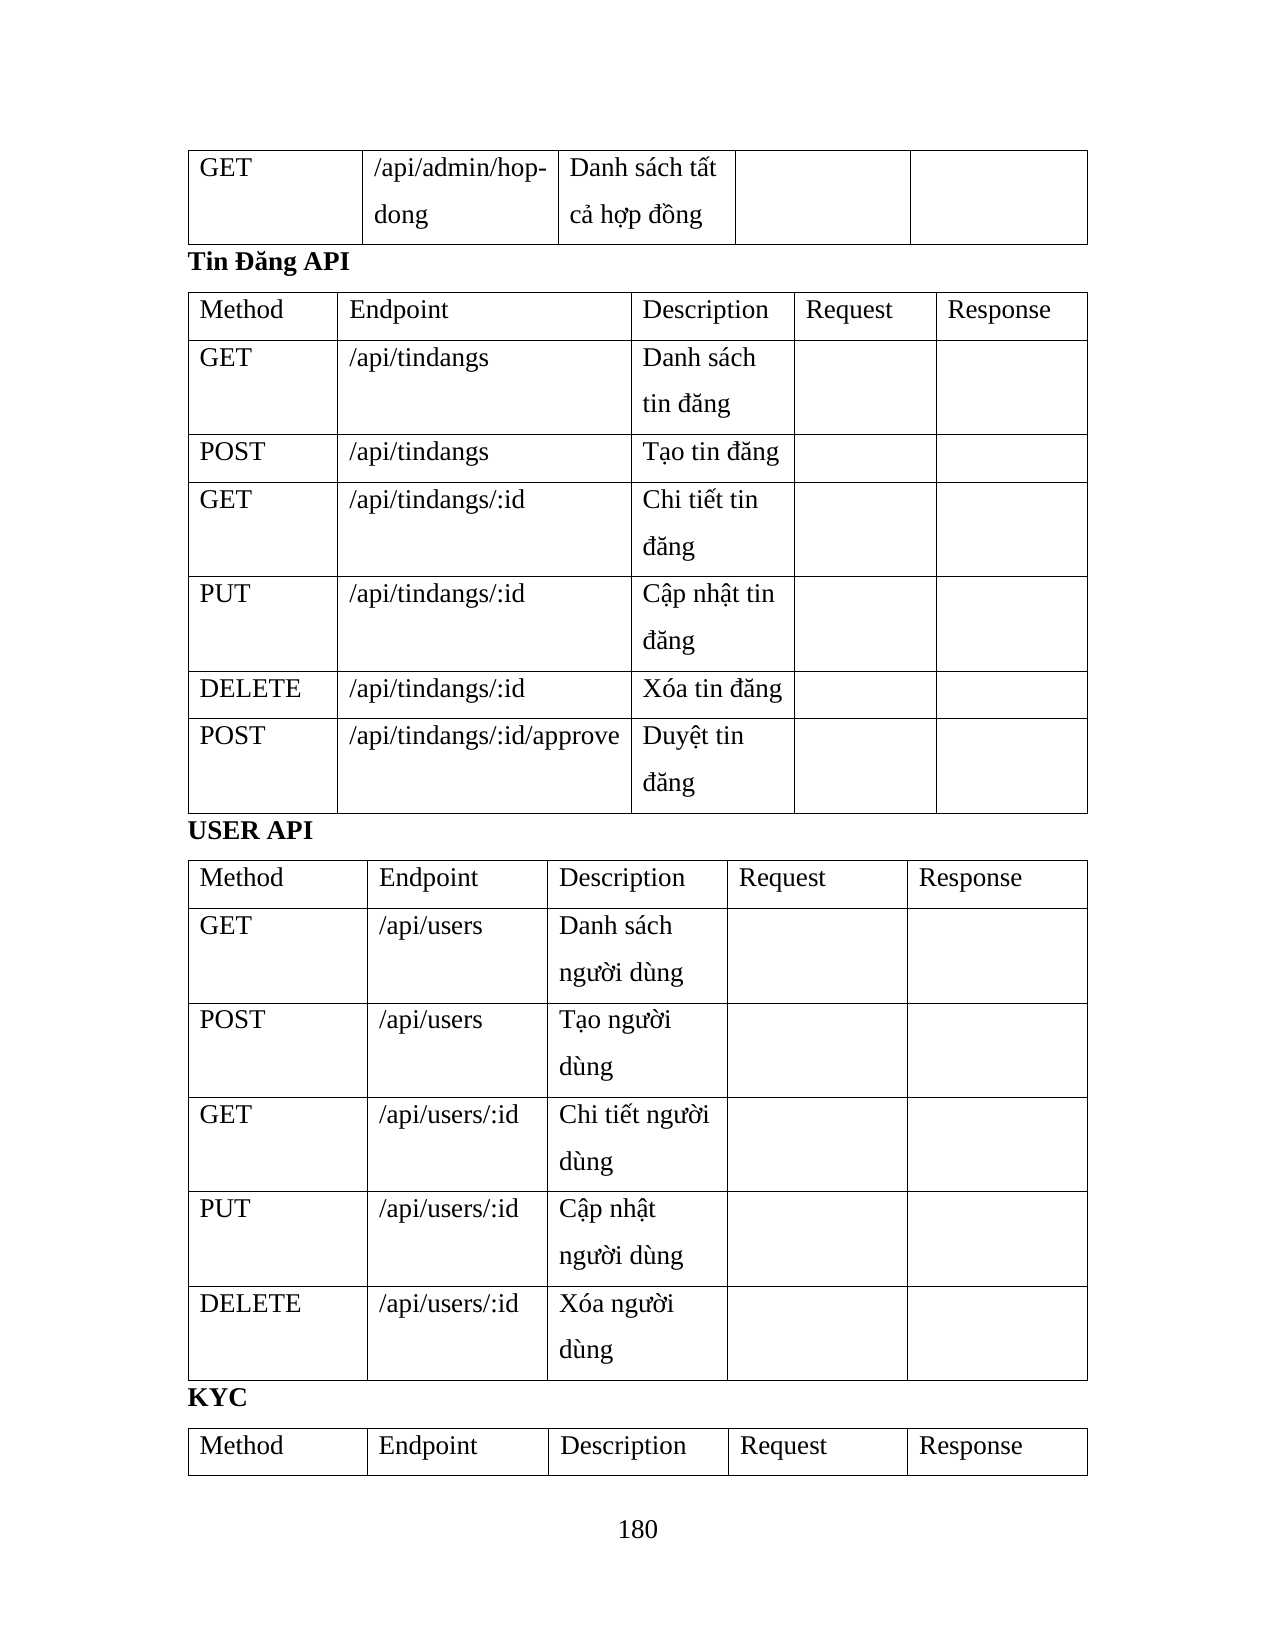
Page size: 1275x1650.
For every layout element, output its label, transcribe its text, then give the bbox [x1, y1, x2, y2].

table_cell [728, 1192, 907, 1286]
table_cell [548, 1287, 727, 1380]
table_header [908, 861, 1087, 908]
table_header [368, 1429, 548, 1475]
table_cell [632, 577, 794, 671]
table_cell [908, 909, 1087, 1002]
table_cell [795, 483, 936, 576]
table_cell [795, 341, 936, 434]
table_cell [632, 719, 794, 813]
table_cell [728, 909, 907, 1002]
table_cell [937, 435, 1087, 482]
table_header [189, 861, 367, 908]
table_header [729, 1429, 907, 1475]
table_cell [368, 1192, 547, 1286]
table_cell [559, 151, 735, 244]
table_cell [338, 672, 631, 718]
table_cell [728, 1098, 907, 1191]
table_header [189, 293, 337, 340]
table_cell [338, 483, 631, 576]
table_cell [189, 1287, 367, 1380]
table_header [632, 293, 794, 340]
text USER API [187, 814, 1087, 845]
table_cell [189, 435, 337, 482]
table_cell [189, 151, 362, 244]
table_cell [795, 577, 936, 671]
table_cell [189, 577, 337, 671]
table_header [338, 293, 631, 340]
text Tin Đăng API [187, 245, 1087, 277]
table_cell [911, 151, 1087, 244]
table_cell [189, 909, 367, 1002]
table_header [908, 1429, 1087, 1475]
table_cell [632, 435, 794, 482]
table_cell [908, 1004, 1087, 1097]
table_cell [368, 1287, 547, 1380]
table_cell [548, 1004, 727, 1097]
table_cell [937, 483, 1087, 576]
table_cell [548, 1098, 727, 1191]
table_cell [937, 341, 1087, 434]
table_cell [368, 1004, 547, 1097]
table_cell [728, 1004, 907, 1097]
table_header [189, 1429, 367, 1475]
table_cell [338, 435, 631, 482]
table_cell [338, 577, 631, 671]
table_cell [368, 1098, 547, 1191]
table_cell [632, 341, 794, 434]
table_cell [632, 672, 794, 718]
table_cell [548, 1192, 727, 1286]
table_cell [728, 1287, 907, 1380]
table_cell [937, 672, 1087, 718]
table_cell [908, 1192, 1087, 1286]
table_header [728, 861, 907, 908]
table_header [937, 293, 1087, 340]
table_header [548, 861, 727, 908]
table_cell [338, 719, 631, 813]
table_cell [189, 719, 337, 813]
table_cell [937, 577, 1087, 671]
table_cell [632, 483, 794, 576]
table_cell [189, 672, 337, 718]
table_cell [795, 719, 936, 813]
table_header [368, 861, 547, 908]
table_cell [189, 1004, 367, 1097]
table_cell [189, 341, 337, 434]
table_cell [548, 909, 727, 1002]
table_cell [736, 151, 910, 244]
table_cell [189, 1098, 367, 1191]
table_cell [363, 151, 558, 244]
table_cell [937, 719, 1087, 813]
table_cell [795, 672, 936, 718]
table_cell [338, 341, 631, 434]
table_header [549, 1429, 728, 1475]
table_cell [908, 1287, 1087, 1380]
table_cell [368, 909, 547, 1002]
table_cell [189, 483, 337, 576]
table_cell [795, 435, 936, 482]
text KYC [187, 1381, 1087, 1412]
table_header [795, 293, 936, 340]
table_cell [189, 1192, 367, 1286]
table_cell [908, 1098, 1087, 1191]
